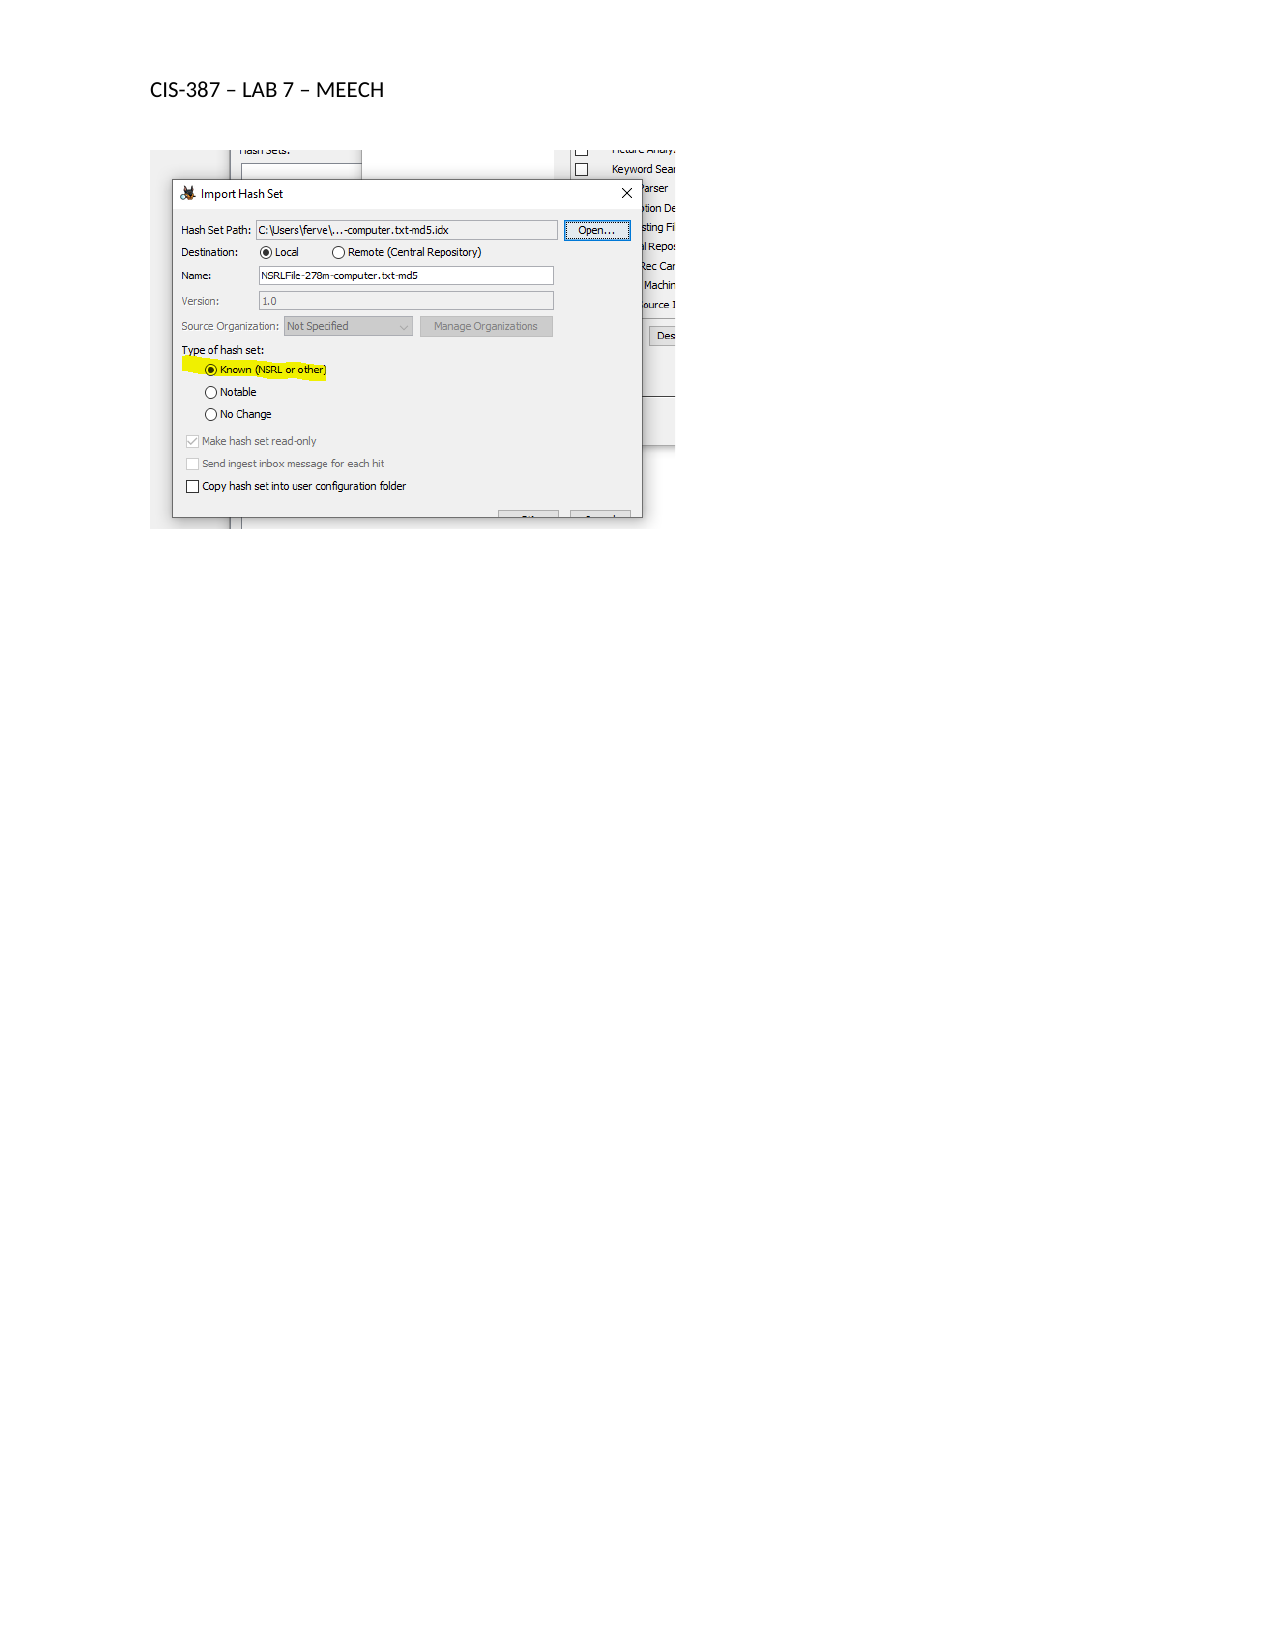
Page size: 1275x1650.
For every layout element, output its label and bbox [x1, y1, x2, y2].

picture [150, 150, 675, 529]
